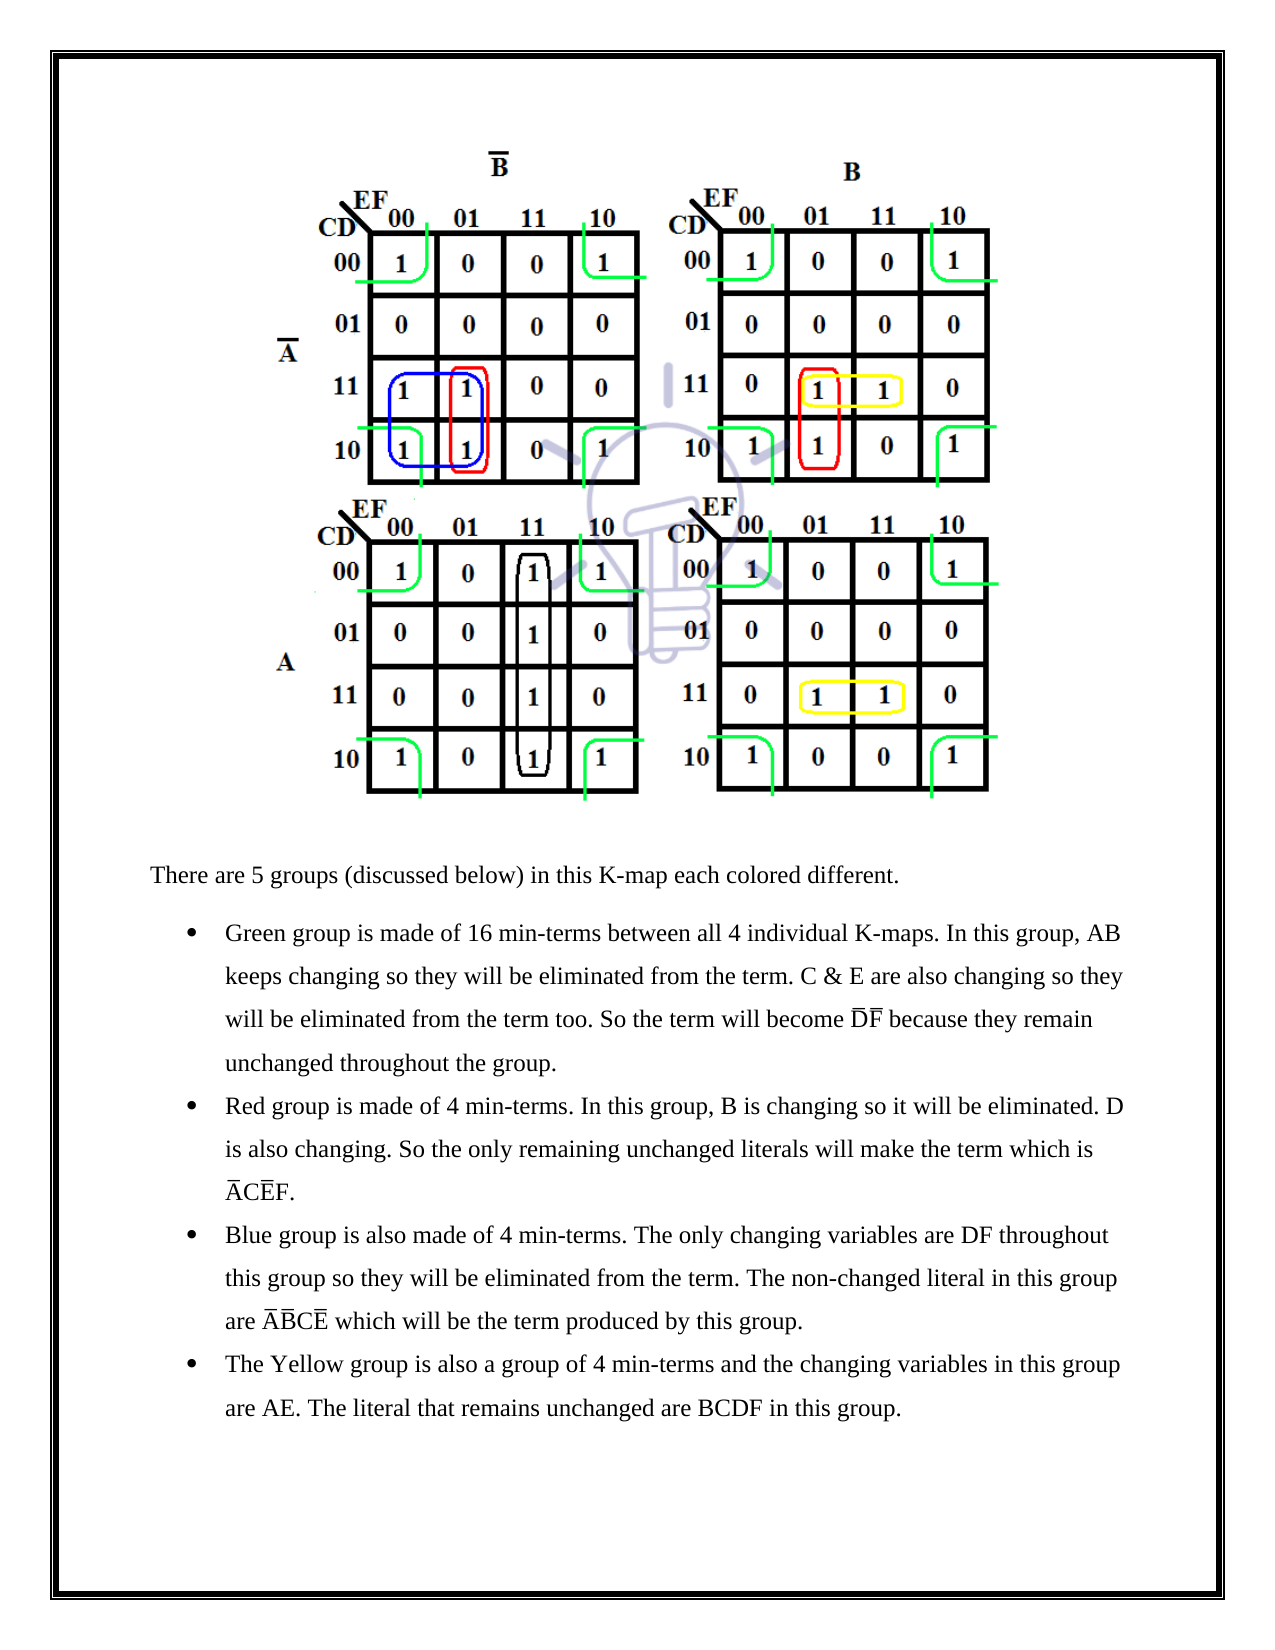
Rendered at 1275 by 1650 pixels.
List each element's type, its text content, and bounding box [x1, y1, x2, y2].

text There are 5 groups (discussed below) in this K-map each colored different. [150, 860, 1125, 889]
list Blue group is also made of 4 min-terms. The only changing variables are DF throughout this group so they will be eliminated from the term. The non-changed literal in this group are A̅B̅CE̅ which will be the term produced by this group. [187, 1220, 1125, 1335]
list Green group is made of 16 min-terms between all 4 individual K-maps. In this group, AB keeps changing so they will be eliminated from the term. C & E are also changing so they will be eliminated from the term too. So the term will become D̅F̅ because they remain unchanged throughout the group. [187, 918, 1125, 1076]
picture [275, 150, 999, 803]
list The Yellow group is also a group of 4 min-terms and the changing variables in this group are AE. The literal that remains unchanged are BCDF in this group. [187, 1349, 1125, 1421]
list Red group is made of 4 min-terms. In this group, B is changing so it will be eliminated. D is also changing. So the only remaining unchanged literals will make the term which is A̅CE̅F. [187, 1091, 1125, 1206]
